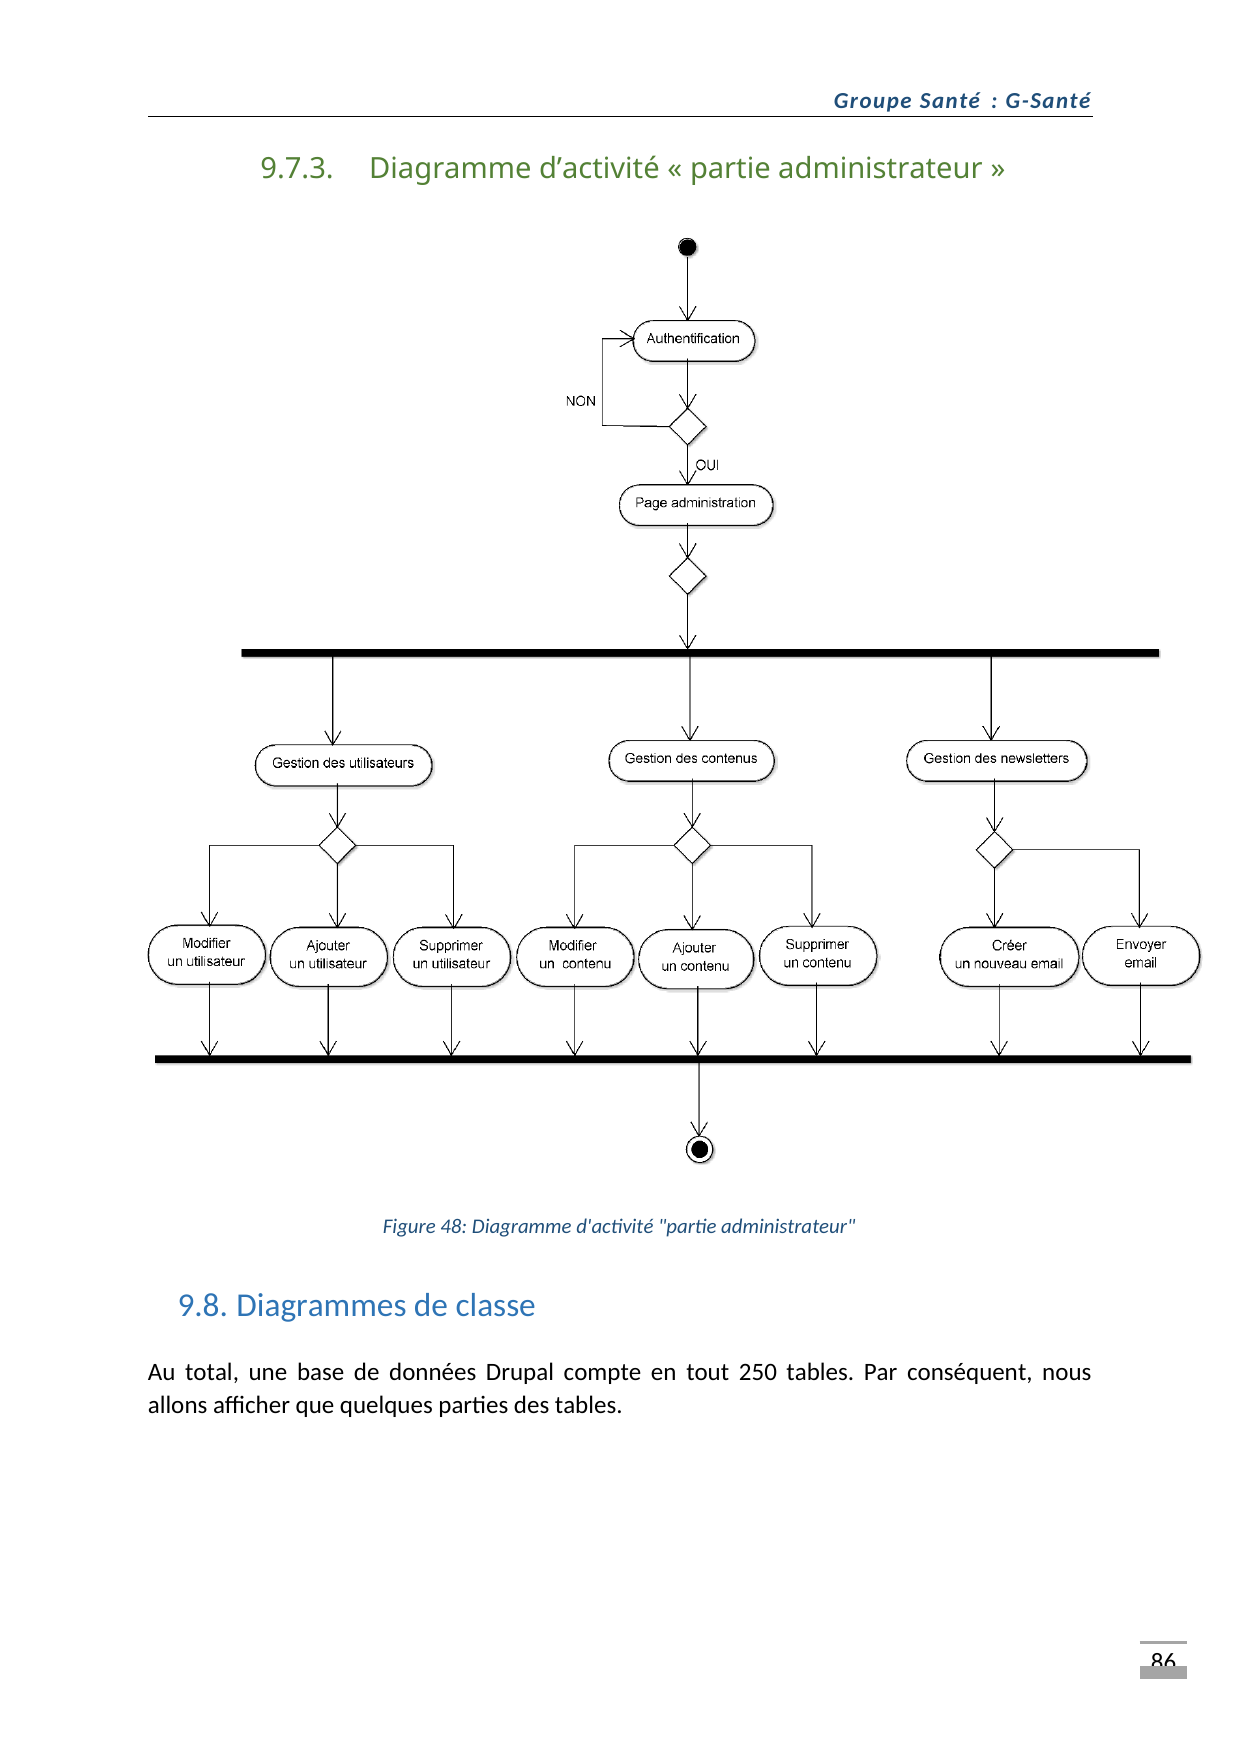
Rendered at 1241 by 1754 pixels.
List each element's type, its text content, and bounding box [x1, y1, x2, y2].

subtitle Diagramme d’activité « partie administrateur » [201, 148, 1093, 187]
text Figure : Diagramme d'activité "partie administrateur" [148, 1213, 1093, 1238]
picture [147, 215, 1203, 1186]
subtitle Diagrammes de classe [177, 1284, 1093, 1325]
text Au total, une base de données Drupal compte en tout 250 tables. Par conséquent, nous allons afficher que quelques parties des tables. [148, 1356, 1093, 1419]
